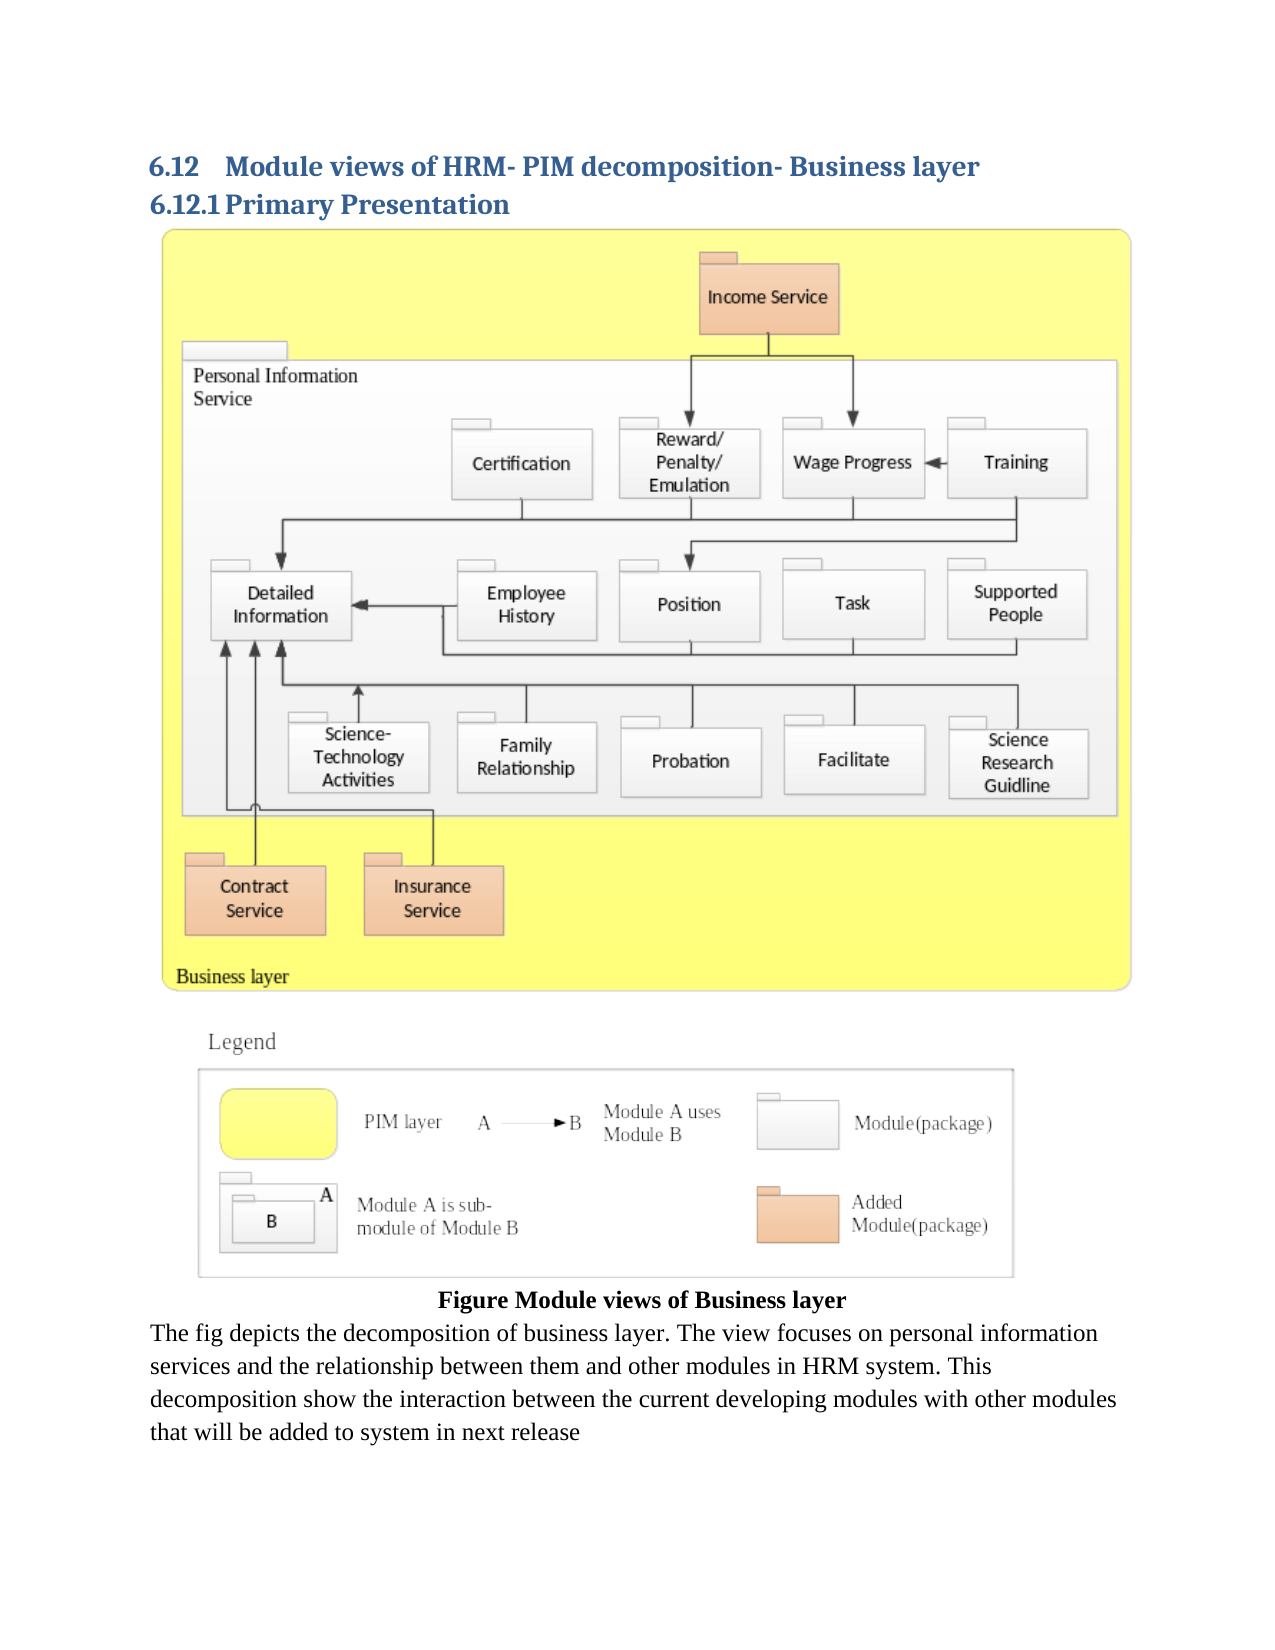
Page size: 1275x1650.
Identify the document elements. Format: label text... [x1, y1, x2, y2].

subtitle Primary Presentation [150, 188, 1125, 222]
text The fig depicts the decomposition of business layer. The view focuses on personal information services and the relationship between them and other modules in HRM system. This decomposition show the interaction between the current developing modules with other modules that will be added to system in next release [150, 1318, 1125, 1446]
subtitle Figure Module views of Business layer [159, 1285, 1125, 1314]
subtitle Module views of HRM- PIM decomposition- Business layer [148, 150, 1125, 183]
